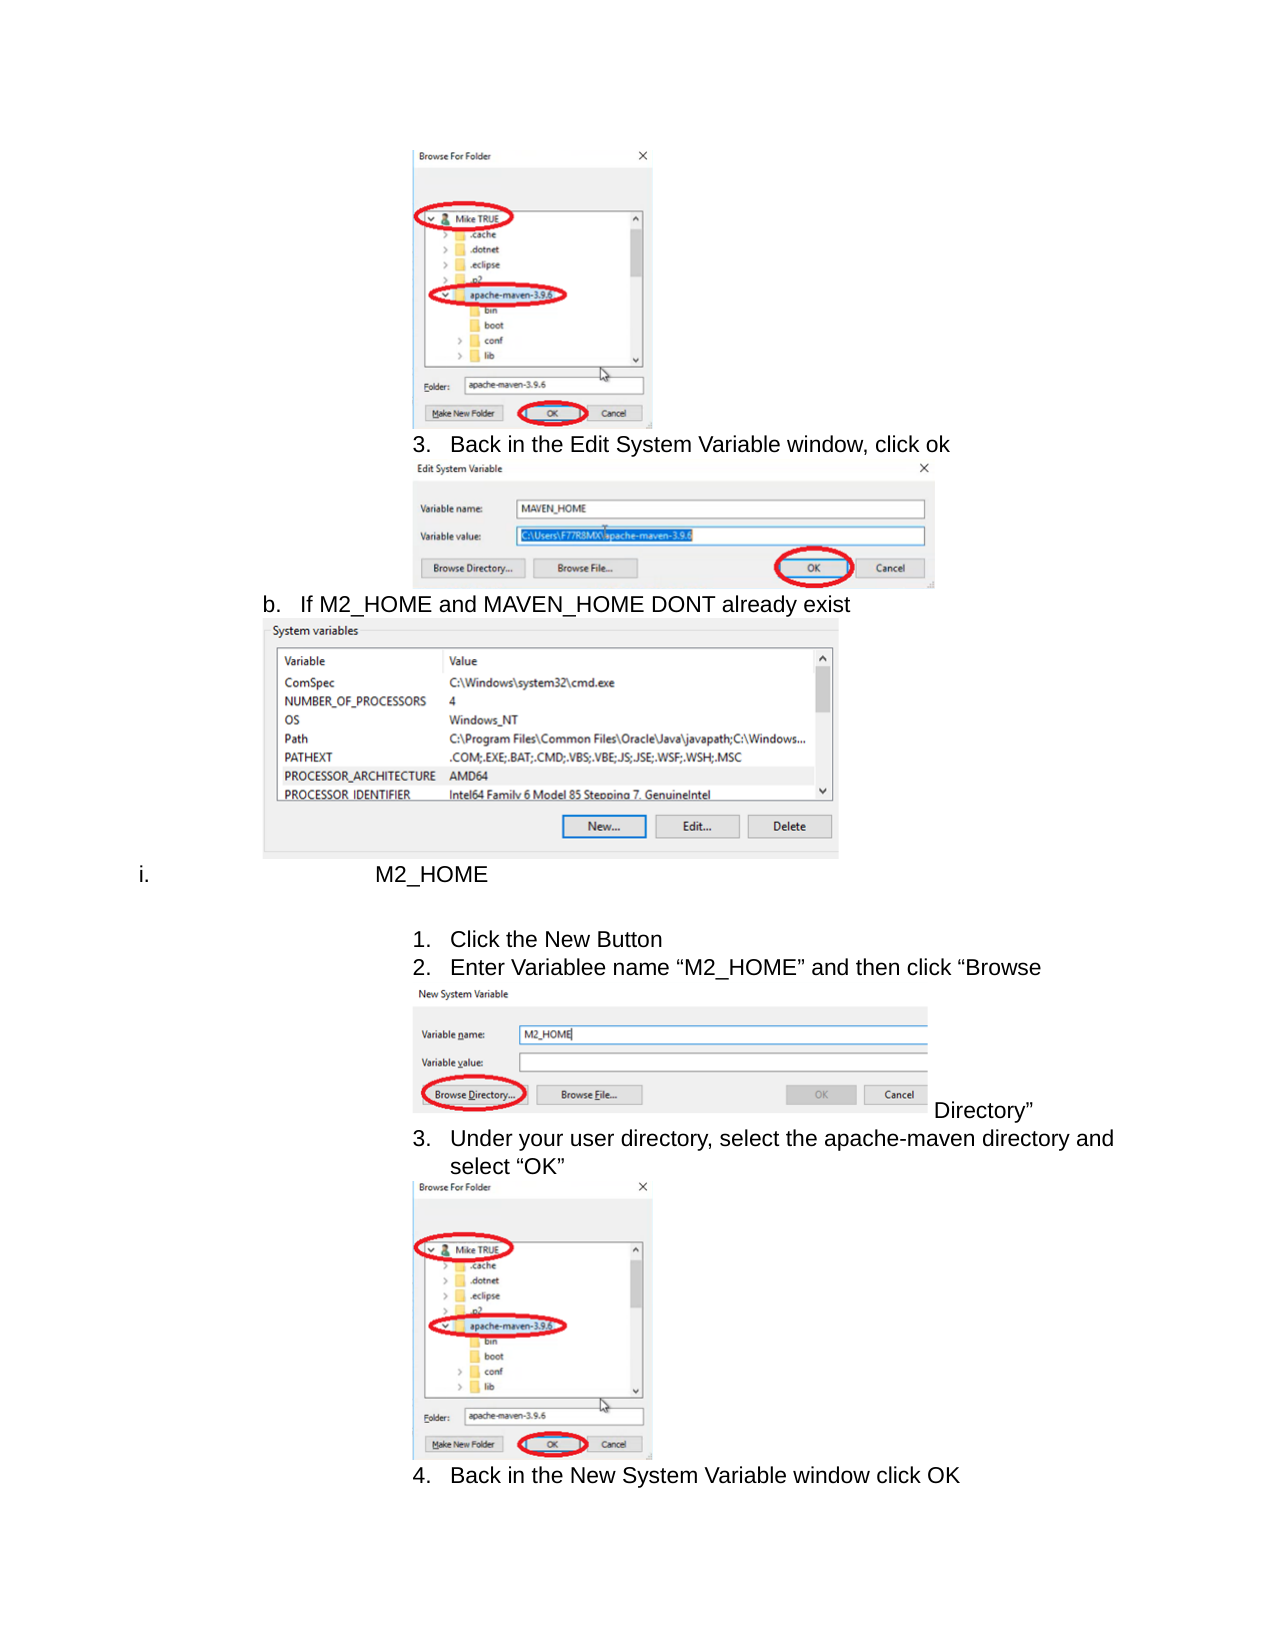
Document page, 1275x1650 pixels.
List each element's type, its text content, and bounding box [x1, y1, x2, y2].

list Under your user directory, select the apache-maven directory and select “OK” [412, 1125, 1125, 1179]
list M2_HOME [150, 861, 1125, 888]
list Back in the Edit System Variable window, click ok [412, 431, 1125, 458]
picture [412, 150, 653, 429]
picture [412, 459, 936, 589]
picture [412, 1181, 653, 1460]
picture [412, 982, 928, 1118]
list Click the New Button [412, 926, 1125, 952]
picture [262, 618, 839, 859]
list Back in the New System Variable window click OK [412, 1462, 1125, 1489]
list Enter Variablee name “M2_HOME” and then click “Browse [412, 954, 1125, 980]
list If M2_HOME and MAVEN_HOME DONT already exist [262, 591, 1125, 617]
